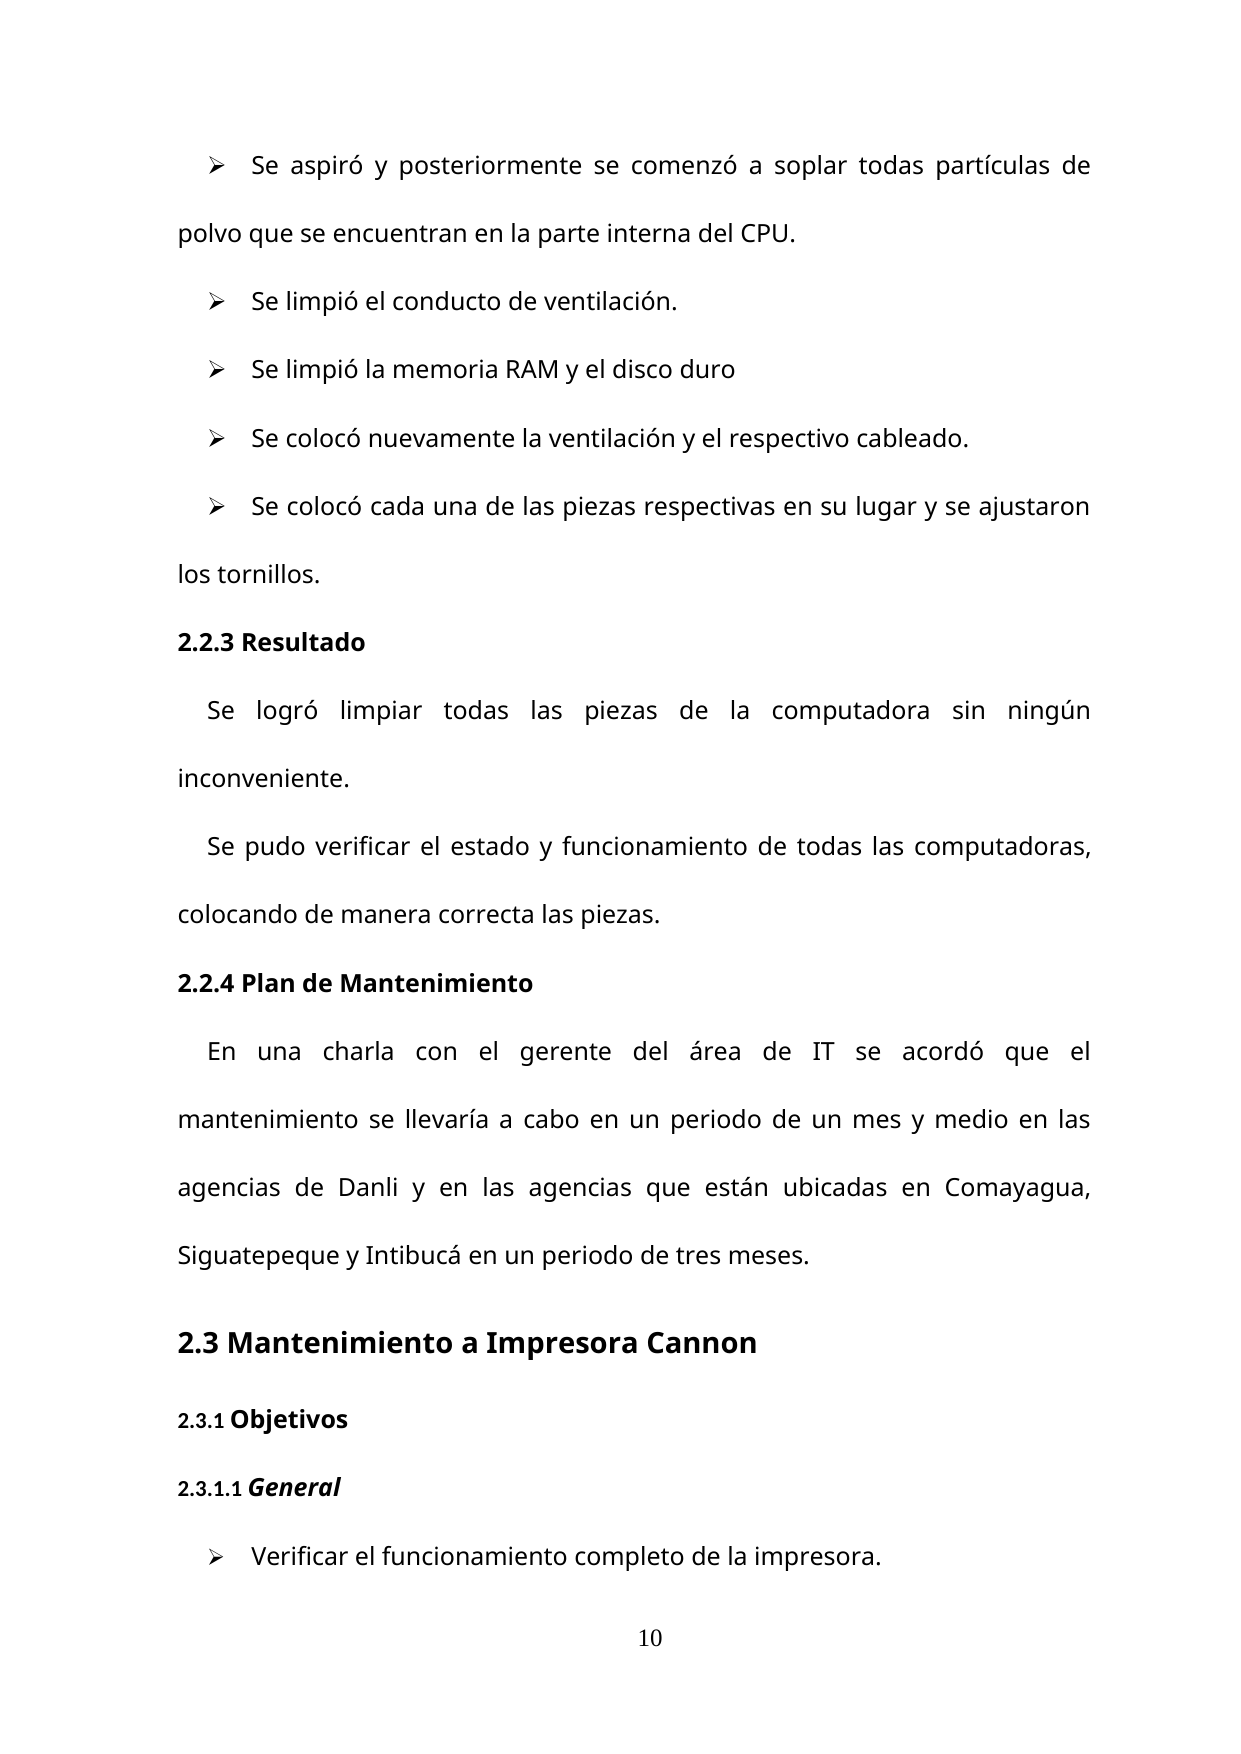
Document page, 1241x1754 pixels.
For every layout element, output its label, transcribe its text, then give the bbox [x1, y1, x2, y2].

list Se colocó nuevamente la ventilación y el respectivo cableado. [177, 420, 1092, 454]
subtitle Resultado [177, 624, 1092, 659]
subtitle Objetivos [177, 1402, 1092, 1436]
text General [177, 1470, 1092, 1504]
text Se logró limpiar todas las piezas de la computadora sin ningún inconveniente. [177, 693, 1092, 795]
subtitle Mantenimiento a Impresora Cannon [177, 1322, 1092, 1362]
subtitle Plan de Mantenimiento [177, 965, 1092, 999]
list Se colocó cada una de las piezas respectivas en su lugar y se ajustaron los tornillos. [177, 488, 1092, 591]
list Se limpió el conducto de ventilación. [177, 284, 1092, 318]
list Se limpió la memoria RAM y el disco duro [177, 352, 1092, 386]
list Verificar el funcionamiento completo de la impresora. [177, 1538, 1092, 1572]
text En una charla con el gerente del área de IT se acordó que el mantenimiento se llevaría a cabo en un periodo de un mes y medio en las agencias de Danli y en las agencias que están ubicadas en Comayagua, Siguatepeque y Intibucá en un periodo de tres meses. [177, 1033, 1092, 1272]
list Se aspiró y posteriormente se comenzó a soplar todas partículas de polvo que se encuentran en la parte interna del CPU. [177, 148, 1092, 250]
text Se pudo verificar el estado y funcionamiento de todas las computadoras, colocando de manera correcta las piezas. [177, 829, 1092, 931]
